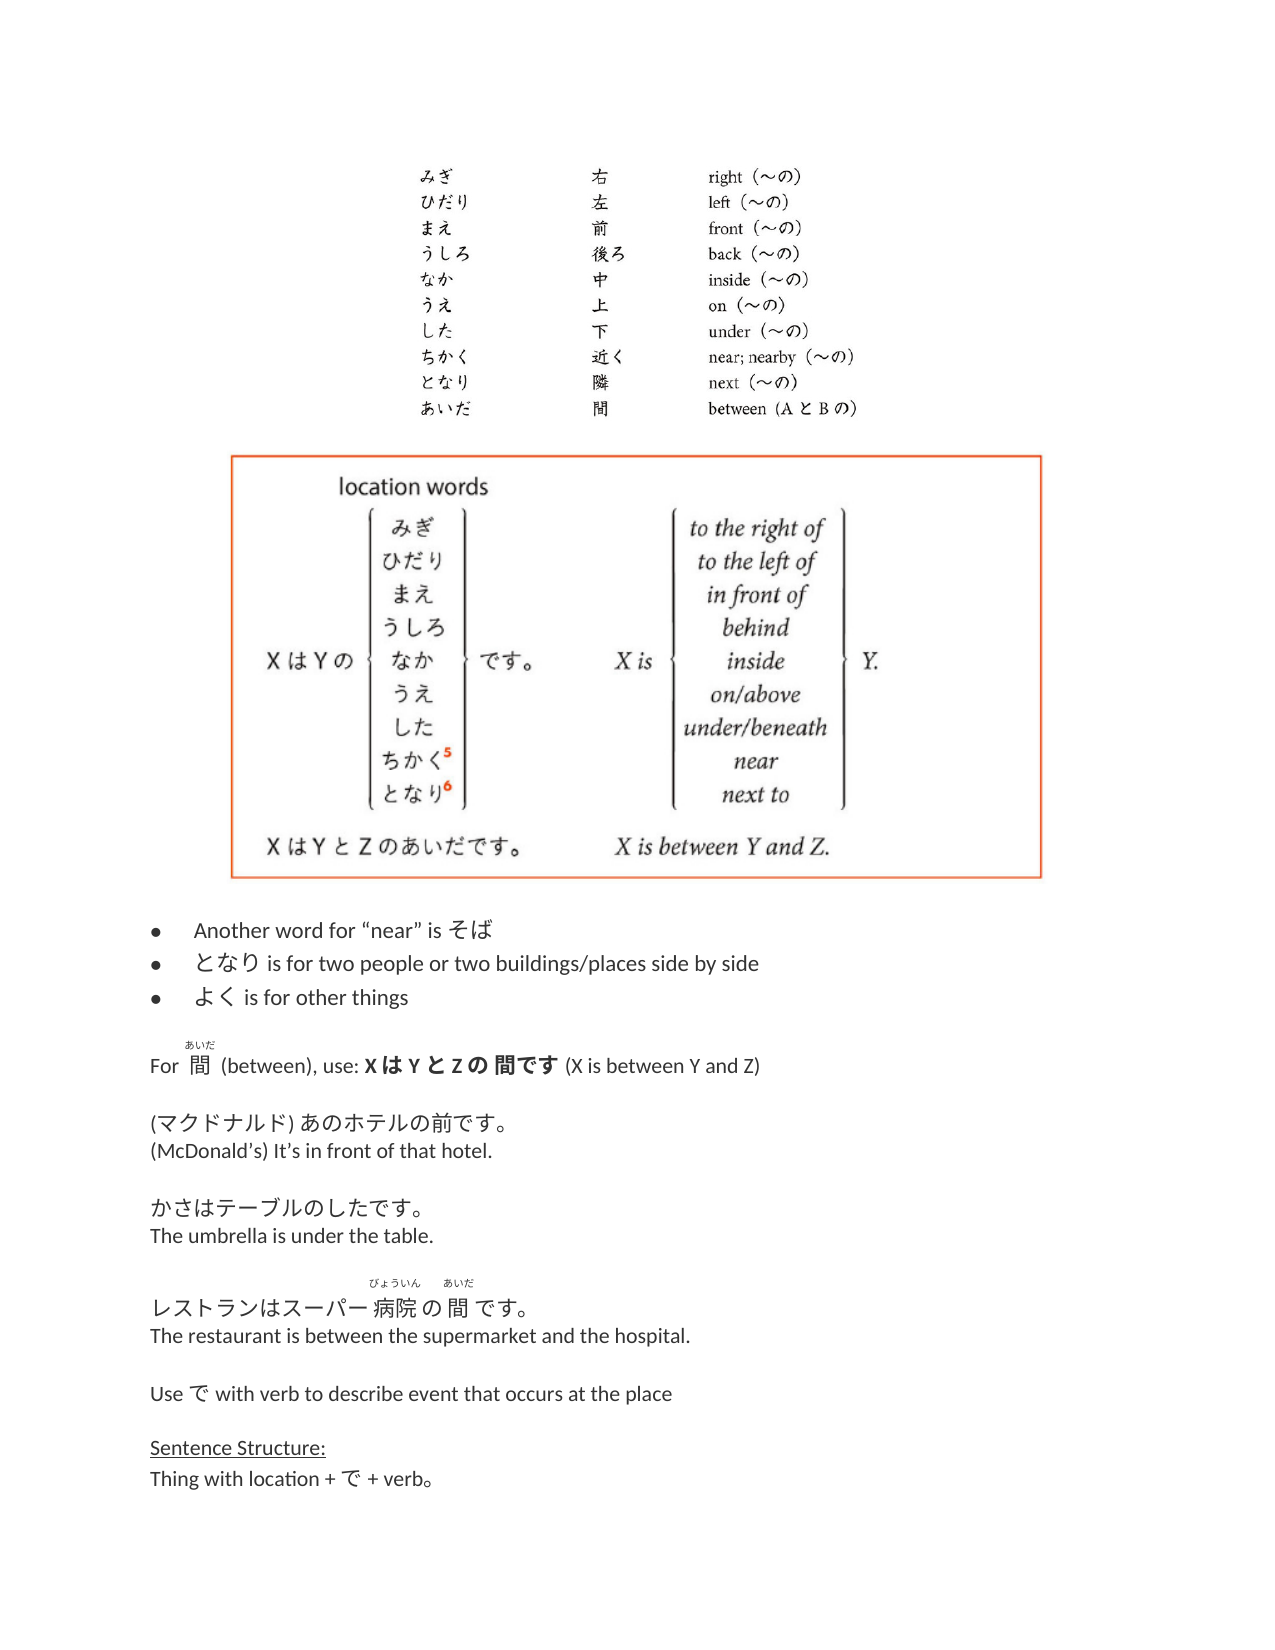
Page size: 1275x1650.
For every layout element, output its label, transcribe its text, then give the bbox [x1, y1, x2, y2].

text (マクドナルド) あのホテルの前です。 [150, 1106, 1125, 1137]
picture [226, 448, 1049, 884]
picture [416, 165, 859, 421]
text (McDonald’s) It’s in front of that hotel. [150, 1137, 1125, 1164]
text For (between), use: X は Y と Z の 間です (X is between Y and Z) [150, 1039, 1125, 1079]
text Thing with location + で + verb。 [150, 1461, 1125, 1492]
list Another word for “near” is そば [150, 912, 1125, 945]
text かさはテーブルのしたです。 [150, 1191, 1125, 1222]
text レストランはスーパーのです。 [150, 1276, 1125, 1322]
text The restaurant is between the supermarket and the hospital. [150, 1322, 1125, 1349]
text Use で with verb to describe event that occurs at the place [150, 1376, 1125, 1407]
text The umbrella is under the table. [150, 1222, 1125, 1249]
list よくis for other things [150, 978, 1125, 1012]
list となりis for two people or two buildings/places side by side [150, 945, 1125, 978]
text Sentence Structure: [150, 1434, 1125, 1461]
